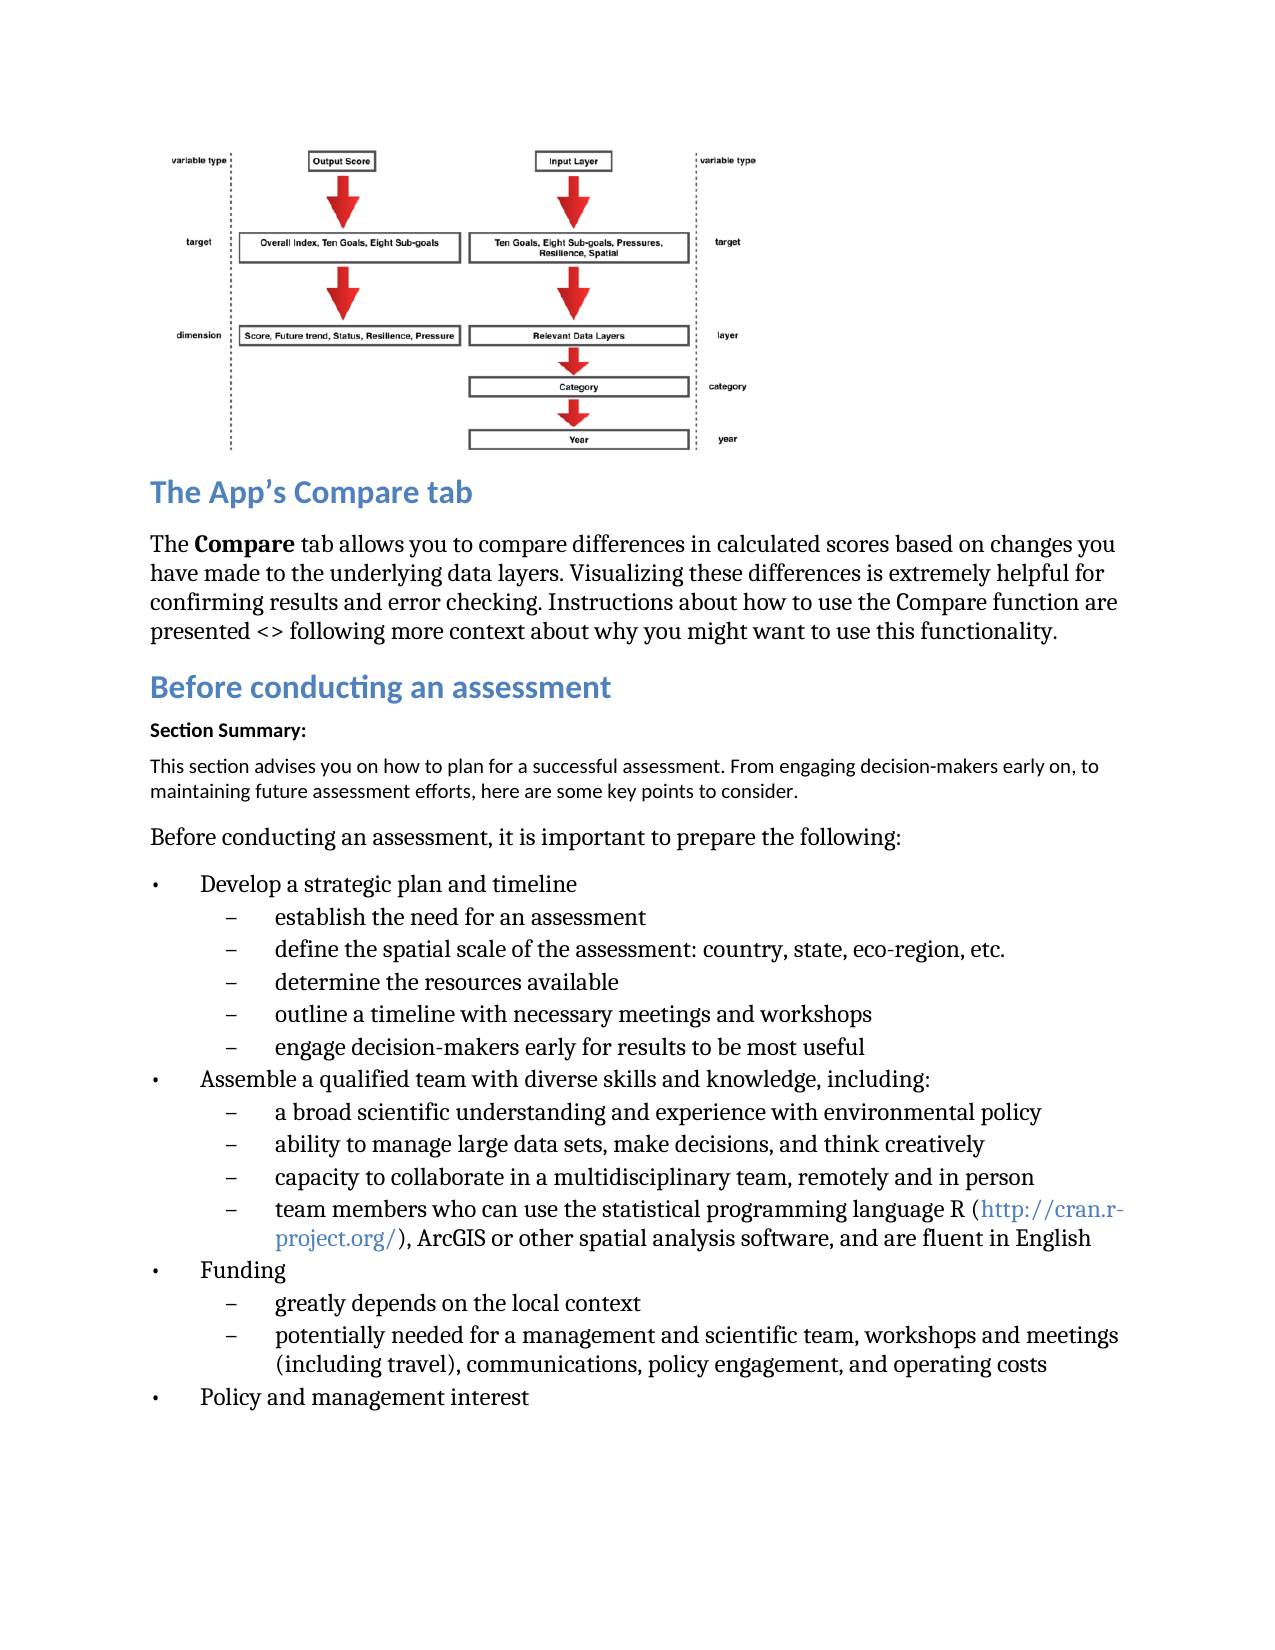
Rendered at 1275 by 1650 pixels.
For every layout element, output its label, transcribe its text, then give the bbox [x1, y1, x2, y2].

text The Compare tab allows you to compare differences in calculated scores based on changes you have made to the underlying data layers. Visualizing these differences is extremely helpful for confirming results and error checking. Instructions about how to use the Compare function are presented <> following more context about why you might want to use this functionality. [150, 530, 1125, 645]
list engage decision-makers early for results to be most useful [225, 1033, 1125, 1061]
list potentially needed for a management and scientific team, workshops and meetings (including travel), communications, policy engagement, and operating costs [225, 1321, 1125, 1379]
list outline a timeline with necessary meetings and workshops [225, 1000, 1125, 1029]
picture [168, 150, 761, 450]
list Develop a strategic plan and timeline [150, 870, 1125, 899]
list establish the need for an assessment [225, 903, 1125, 931]
list determine the resources available [225, 968, 1125, 996]
list capacity to collaborate in a multidisciplinary team, remotely and in person [225, 1163, 1125, 1191]
subtitle Before conducting an assessment [150, 666, 1125, 707]
list define the spatial scale of the assessment: country, state, eco-region, etc. [225, 935, 1125, 964]
list greatly depends on the local context [225, 1289, 1125, 1318]
text Before conducting an assessment, it is important to prepare the following: [150, 823, 1125, 851]
list Funding [150, 1256, 1125, 1285]
list ability to manage large data sets, make decisions, and think creatively [225, 1130, 1125, 1159]
text This section advises you on how to plan for a successful assessment. From engaging decision-makers early on, to maintaining future assessment efforts, here are some key points to consider. [150, 753, 1125, 804]
list team members who can use the statistical programming language R (http://cran.r-project.org/), ArcGIS or other spatial analysis software, and are fluent in English [225, 1195, 1125, 1253]
text Section Summary: [150, 717, 1125, 743]
subtitle The App’s Compare tab [150, 471, 1125, 512]
list Assemble a qualified team with diverse skills and knowledge, including: [150, 1065, 1125, 1094]
list a broad scientific understanding and experience with environmental policy [225, 1098, 1125, 1126]
list Policy and management interest [150, 1383, 1125, 1411]
